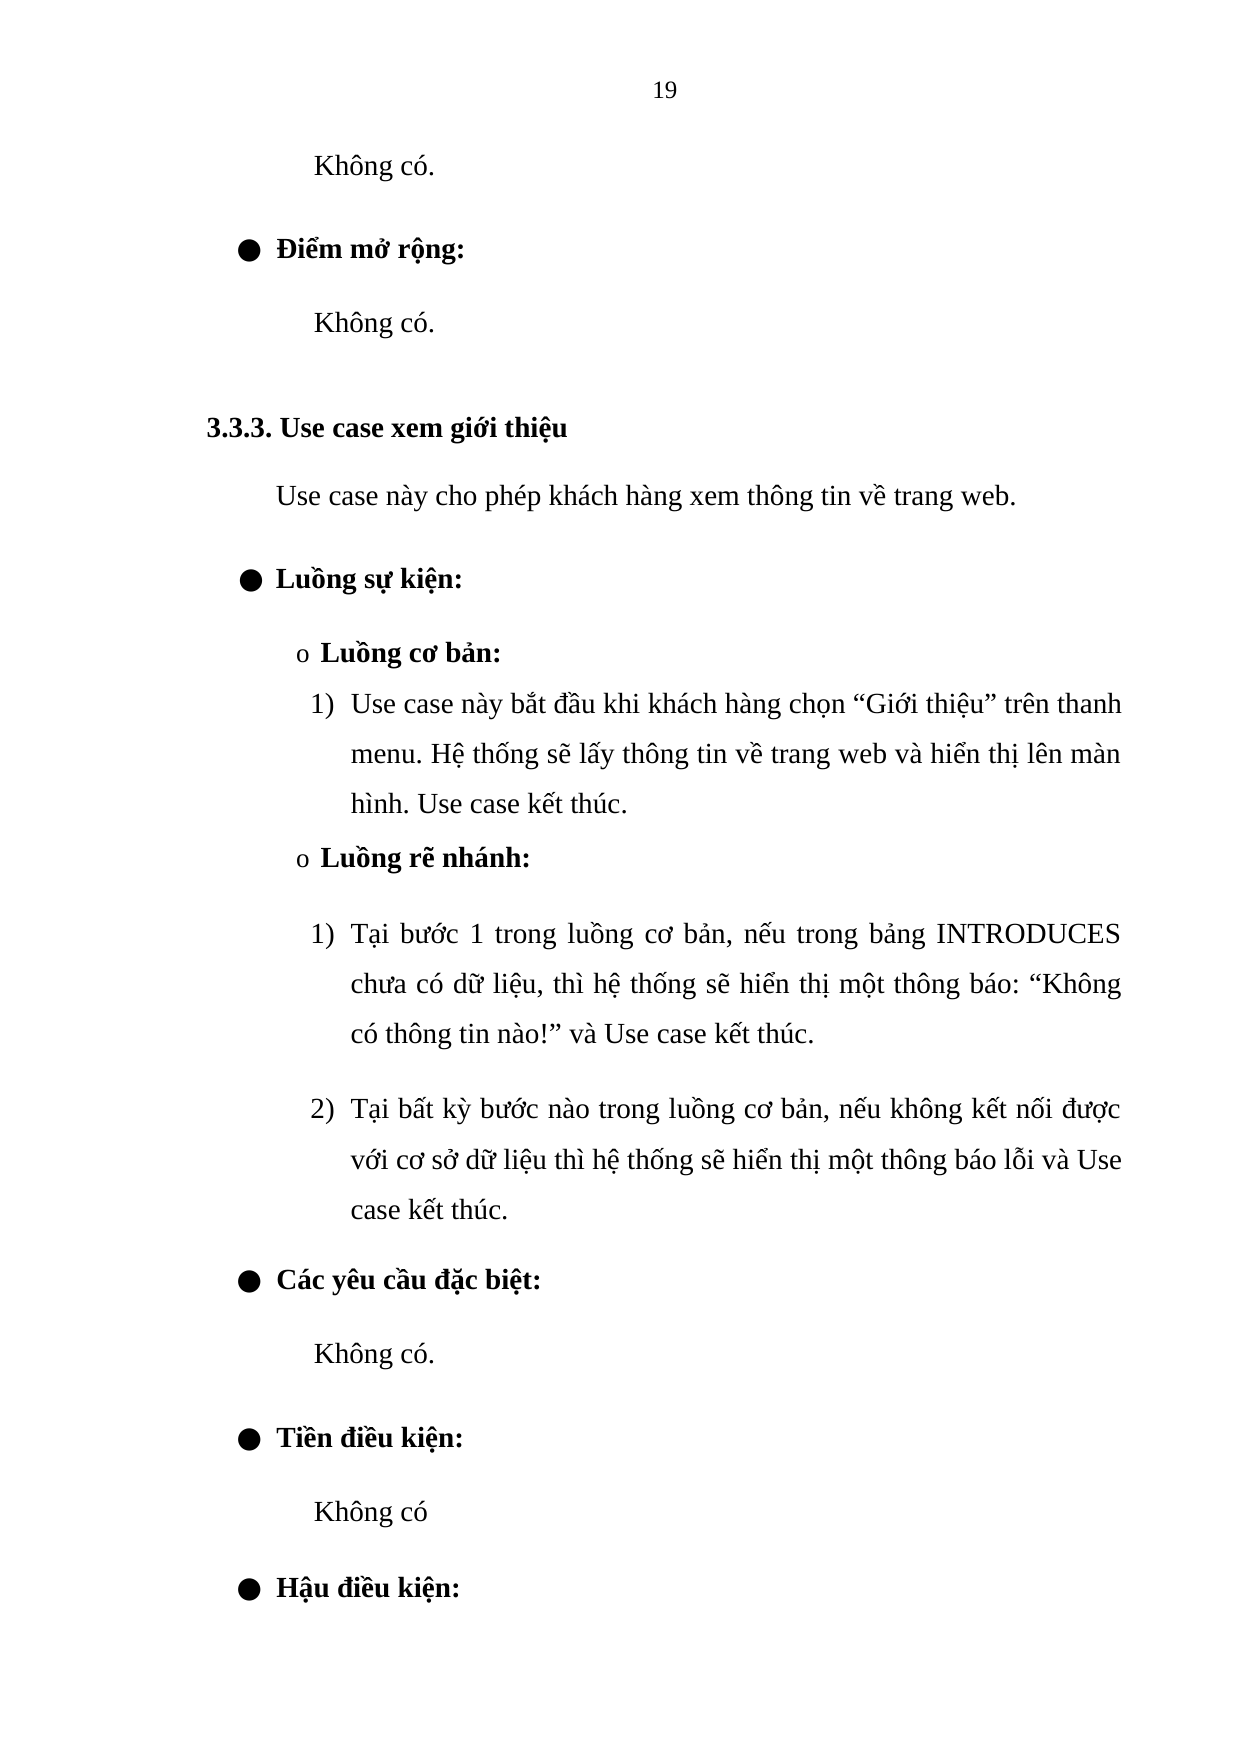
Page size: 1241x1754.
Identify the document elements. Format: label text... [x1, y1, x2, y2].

text Không có [313, 1494, 1122, 1527]
text Không có. [313, 305, 1122, 339]
list Tiền điều kiện: [236, 1404, 1122, 1464]
list Luồng cơ bản: [296, 635, 1122, 669]
list Tại bất kỳ bước nào trong luồng cơ bản, nếu không kết nối được với cơ sở dữ liệu thì hệ thống sẽ hiển thị một thông báo lỗi và Use case kết thúc. [310, 1092, 1122, 1226]
subtitle 3.3.3. Use case xem giới thiệu [206, 410, 1122, 443]
text Không có. [313, 1336, 1122, 1370]
text Use case này cho phép khách hàng xem thông tin về trang web. [276, 478, 1122, 511]
list Luồng rẽ nhánh: [296, 840, 1122, 874]
list Luồng sự kiện: [238, 546, 1122, 605]
list Hậu điều kiện: [236, 1554, 1122, 1614]
list Tại bước 1 trong luồng cơ bản, nếu trong bảng INTRODUCES chưa có dữ liệu, thì hệ thống sẽ hiển thị một thông báo: “Không có thông tin nào!” và Use case kết thúc. [310, 916, 1122, 1050]
text Không có. [313, 148, 1122, 181]
list Các yêu cầu đặc biệt: [236, 1246, 1122, 1306]
list Use case này bắt đầu khi khách hàng chọn “Giới thiệu” trên thanh menu. Hệ thống sẽ lấy thông tin về trang web và hiển thị lên màn hình. Use case kết thúc. [310, 686, 1122, 820]
list Điểm mở rộng: [236, 216, 1122, 275]
